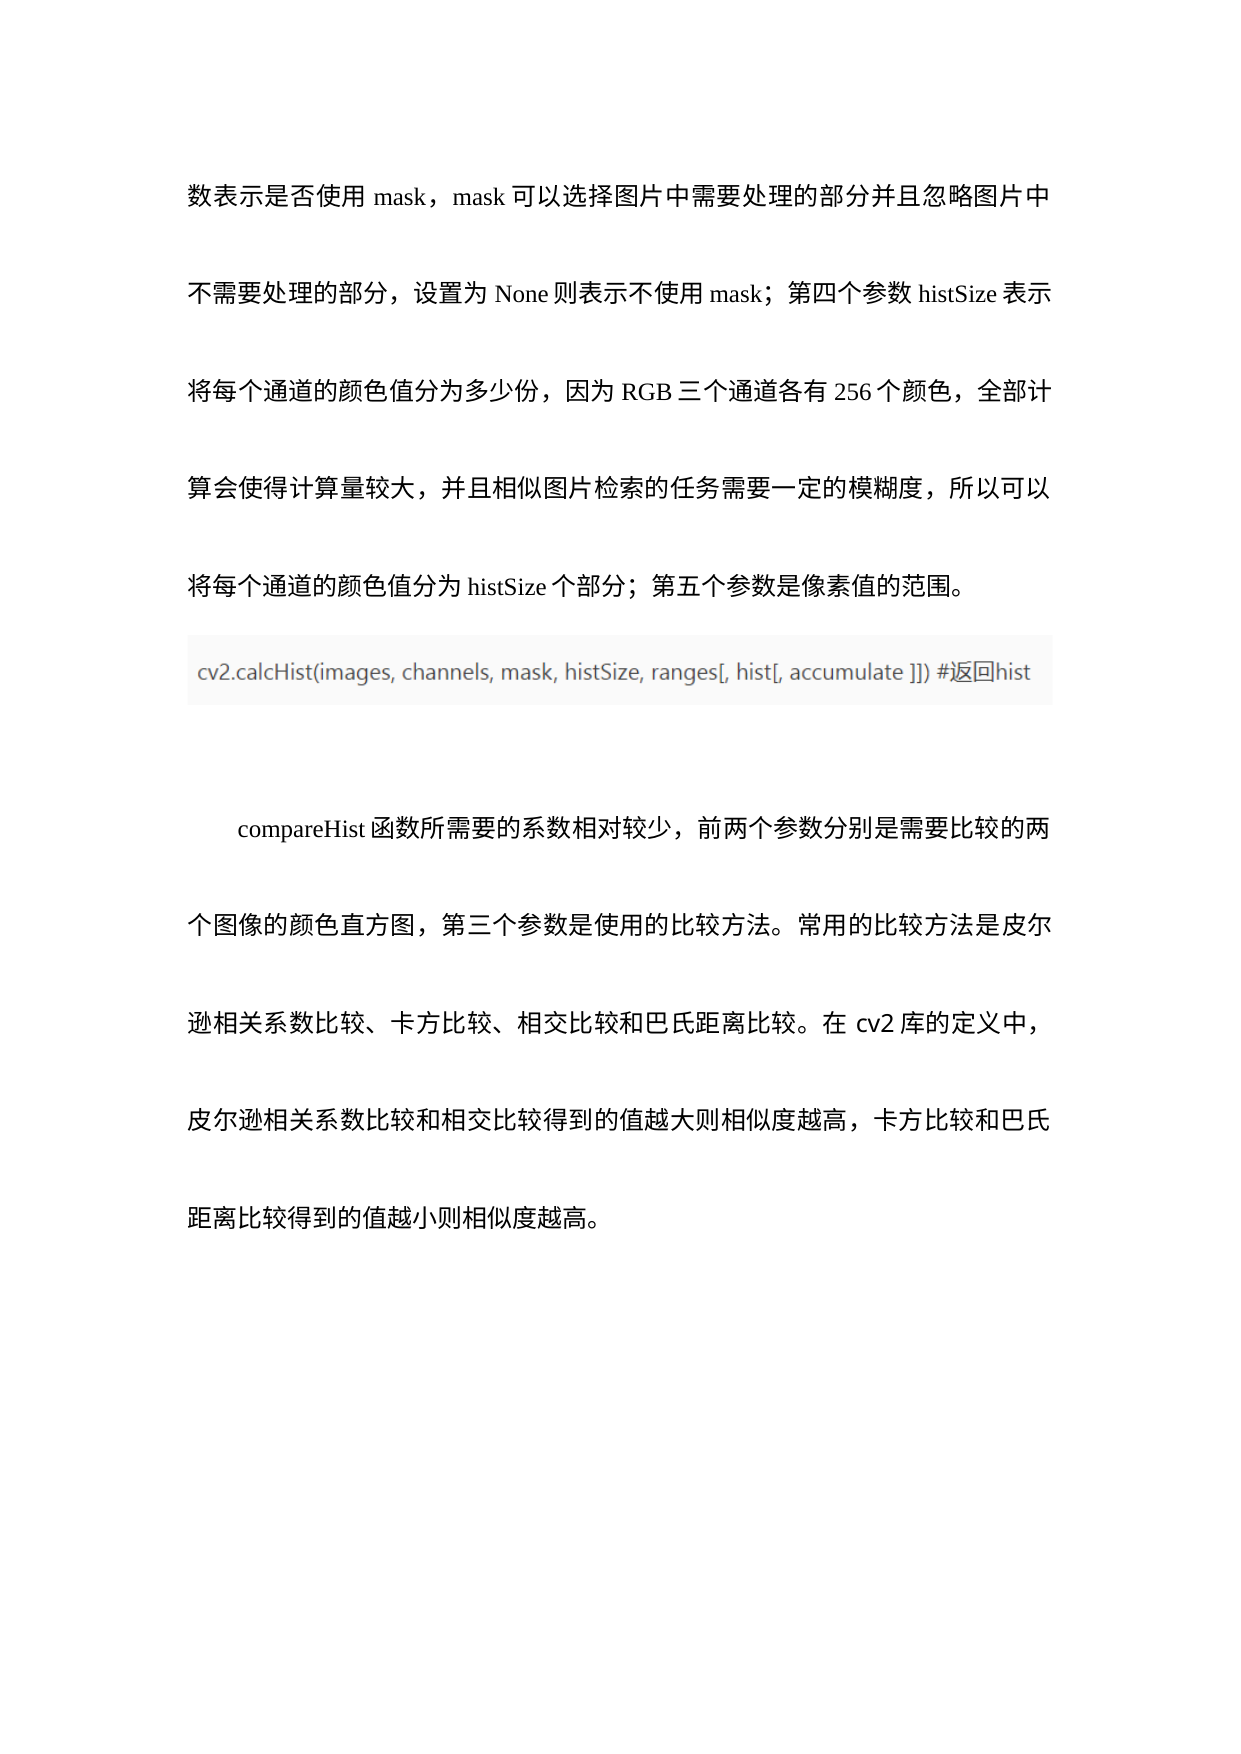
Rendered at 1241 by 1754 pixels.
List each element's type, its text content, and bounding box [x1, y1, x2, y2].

picture [187, 635, 1053, 705]
text compareHist函数所需要的系数相对较少，前两个参数分别是需要比较的两个图像的颜色直方图，第三个参数是使用的比较方法。常用的比较方法是皮尔逊相关系数比较、卡方比较、相交比较和巴氏距离比较。在cv2库的定义中，皮尔逊相关系数比较和相交比较得到的值越大则相似度越高，卡方比较和巴氏距离比较得到的值越小则相似度越高。 [187, 794, 1053, 1249]
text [187, 162, 1053, 617]
